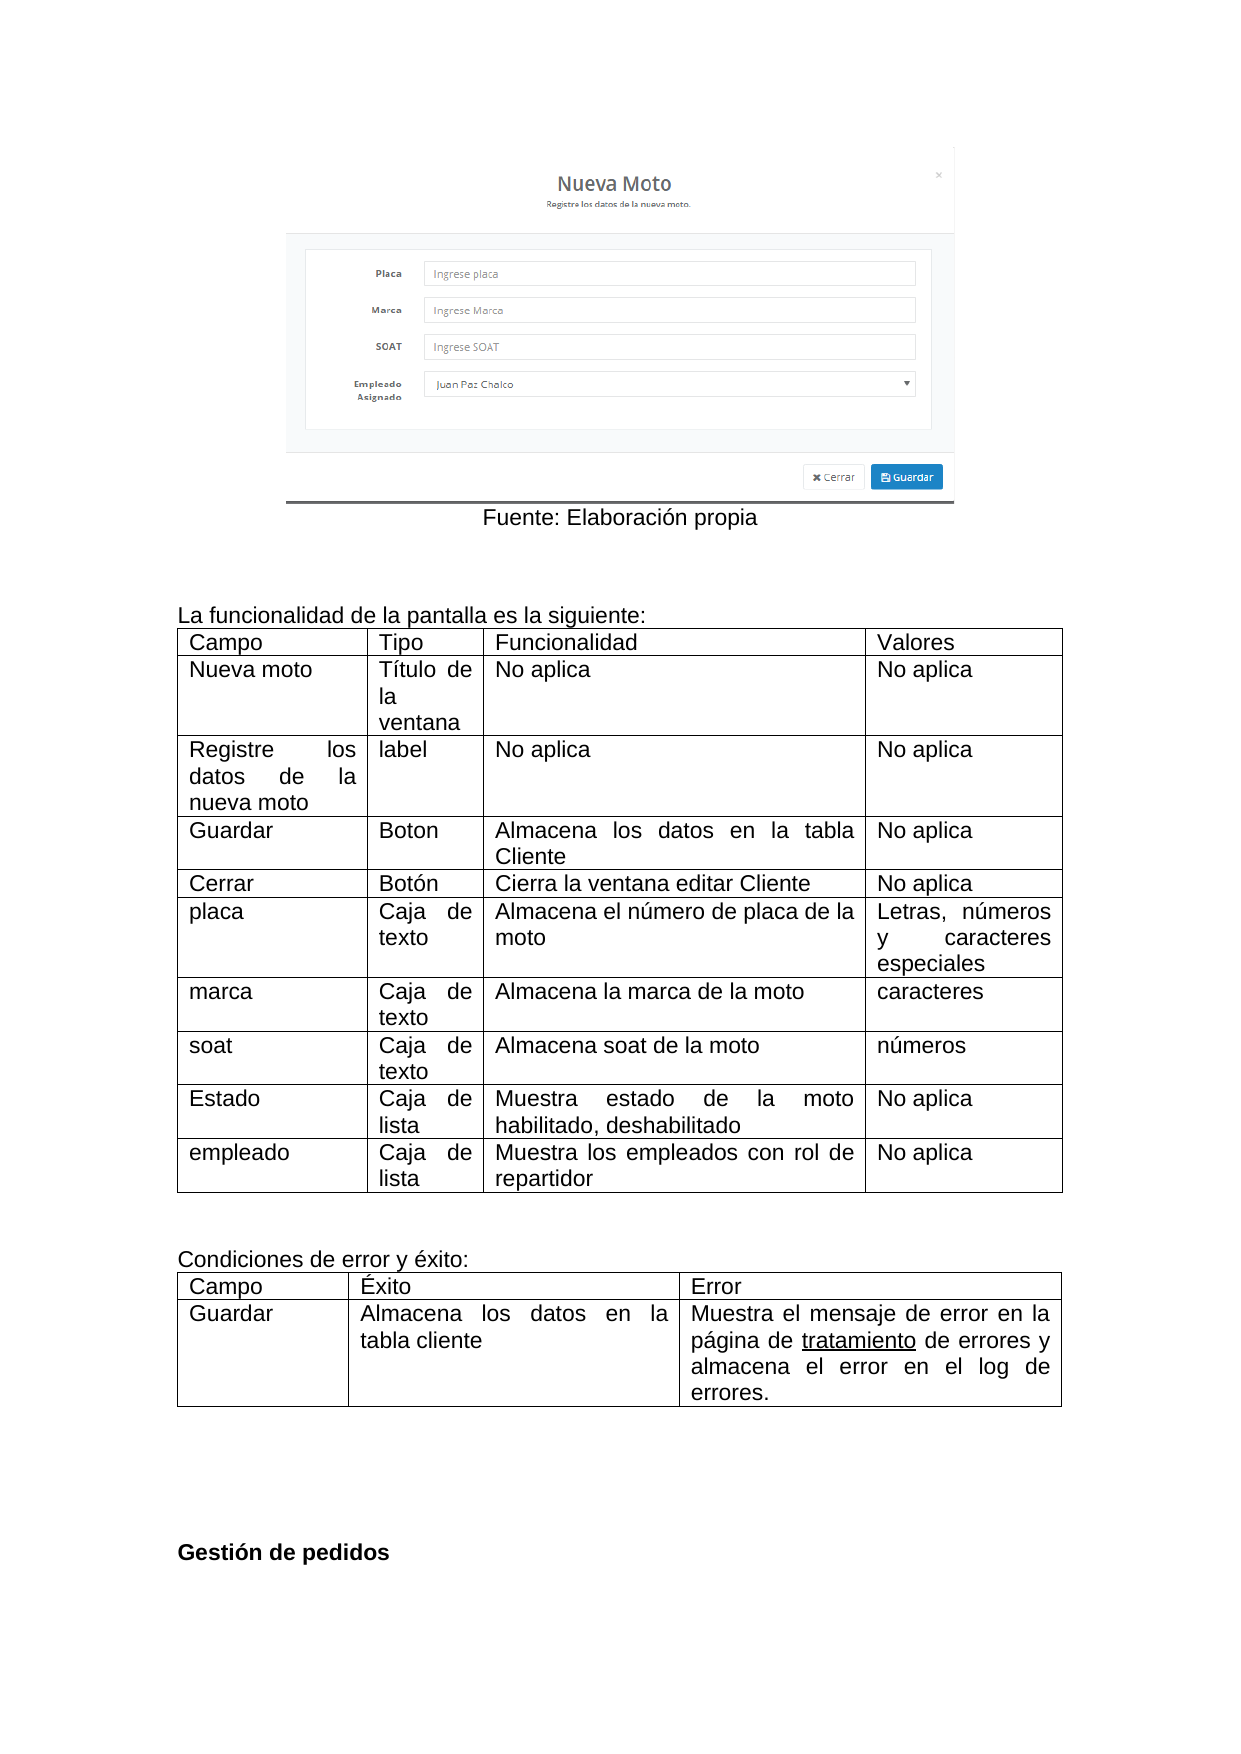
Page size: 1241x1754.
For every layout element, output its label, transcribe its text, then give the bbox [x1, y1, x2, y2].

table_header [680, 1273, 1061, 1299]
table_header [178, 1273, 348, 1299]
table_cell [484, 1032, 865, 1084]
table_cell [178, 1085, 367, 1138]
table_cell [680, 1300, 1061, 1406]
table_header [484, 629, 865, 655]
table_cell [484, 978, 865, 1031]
text Condiciones de error y éxito: [177, 1246, 1063, 1272]
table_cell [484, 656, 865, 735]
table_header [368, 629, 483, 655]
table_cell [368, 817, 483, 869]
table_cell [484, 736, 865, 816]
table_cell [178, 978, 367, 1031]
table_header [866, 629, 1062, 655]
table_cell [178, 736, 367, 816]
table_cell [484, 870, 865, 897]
text Fuente: Elaboración propia [177, 504, 1063, 530]
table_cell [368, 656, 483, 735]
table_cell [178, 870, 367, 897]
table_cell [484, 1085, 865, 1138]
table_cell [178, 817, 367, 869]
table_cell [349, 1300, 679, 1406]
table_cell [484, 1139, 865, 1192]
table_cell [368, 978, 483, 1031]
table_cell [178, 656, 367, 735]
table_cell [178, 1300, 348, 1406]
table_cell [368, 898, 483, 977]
picture [286, 147, 955, 504]
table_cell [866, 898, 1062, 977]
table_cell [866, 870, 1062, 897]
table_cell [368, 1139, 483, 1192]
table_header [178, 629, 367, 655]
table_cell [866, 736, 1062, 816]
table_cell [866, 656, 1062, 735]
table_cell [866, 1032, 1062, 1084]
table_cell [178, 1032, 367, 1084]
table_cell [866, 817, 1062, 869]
text La funcionalidad de la pantalla es la siguiente: [177, 602, 1063, 628]
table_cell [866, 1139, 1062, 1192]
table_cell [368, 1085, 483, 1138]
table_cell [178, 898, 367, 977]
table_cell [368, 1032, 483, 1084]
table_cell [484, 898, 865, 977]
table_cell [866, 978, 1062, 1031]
text Gestión de pedidos [177, 1538, 1063, 1565]
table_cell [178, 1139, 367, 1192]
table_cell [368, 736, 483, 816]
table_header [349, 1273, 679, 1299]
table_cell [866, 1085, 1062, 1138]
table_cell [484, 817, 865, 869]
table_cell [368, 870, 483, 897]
